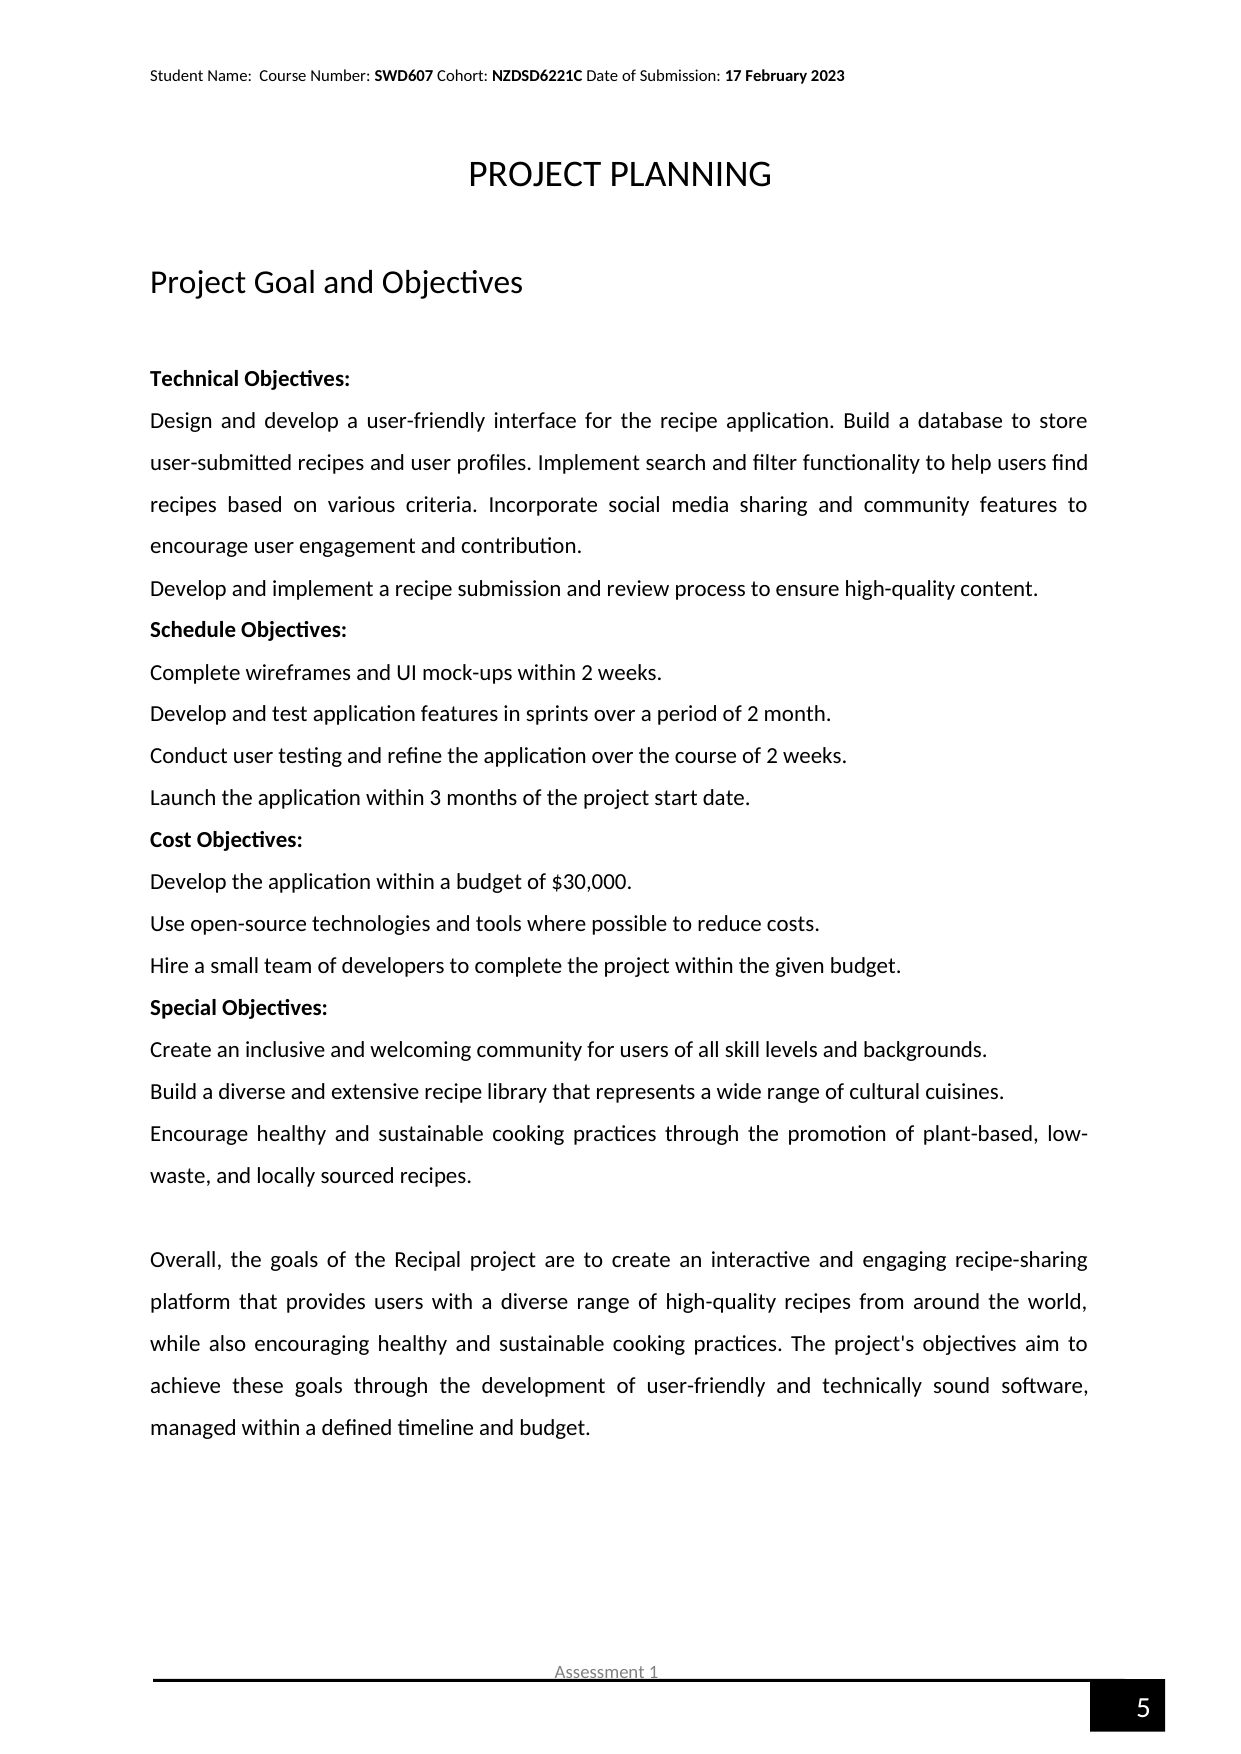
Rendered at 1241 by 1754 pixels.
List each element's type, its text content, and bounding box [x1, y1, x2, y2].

text Launch the application within 3 months of the project start date. [150, 783, 1090, 812]
subtitle PROJECT PLANNING [150, 150, 1090, 196]
text Complete wireframes and UI mock-ups within 2 weeks. [150, 658, 1090, 686]
text Develop the application within a budget of $30,000. [150, 867, 1090, 896]
text Encourage healthy and sustainable cooking practices through the promotion of plant-based, low-waste, and locally sourced recipes. [150, 1119, 1090, 1189]
text Design and develop a user-friendly interface for the recipe application. Build a database to store user-submitted recipes and user profiles. Implement search and filter functionality to help users find recipes based on various criteria. Incorporate social media sharing and community features to encourage user engagement and contribution. [150, 406, 1090, 560]
text Special Objectives: [150, 993, 1090, 1021]
text Create an inclusive and welcoming community for users of all skill levels and backgrounds. [150, 1035, 1090, 1063]
text Technical Objectives: [150, 364, 1090, 392]
text Use open-source technologies and tools where possible to reduce costs. [150, 909, 1090, 937]
text Develop and implement a recipe submission and review process to ensure high-quality content. [150, 574, 1090, 602]
text Hire a small team of developers to complete the project within the given budget. [150, 951, 1090, 979]
subtitle Project Goal and Objectives [150, 261, 1090, 301]
text Overall, the goals of the Recipal project are to create an interactive and engaging recipe-sharing platform that provides users with a diverse range of high-quality recipes from around the world, while also encouraging healthy and sustainable cooking practices. The project's objectives aim to achieve these goals through the development of user-friendly and technically sound software, managed within a defined timeline and budget. [150, 1245, 1090, 1441]
text Develop and test application features in sprints over a period of 2 month. [150, 699, 1090, 728]
text Conduct user testing and refine the application over the course of 2 weeks. [150, 742, 1090, 769]
text Schedule Objectives: [150, 616, 1090, 644]
text Cost Objectives: [150, 826, 1090, 853]
text Build a diverse and extensive recipe library that represents a wide range of cultural cuisines. [150, 1077, 1090, 1105]
